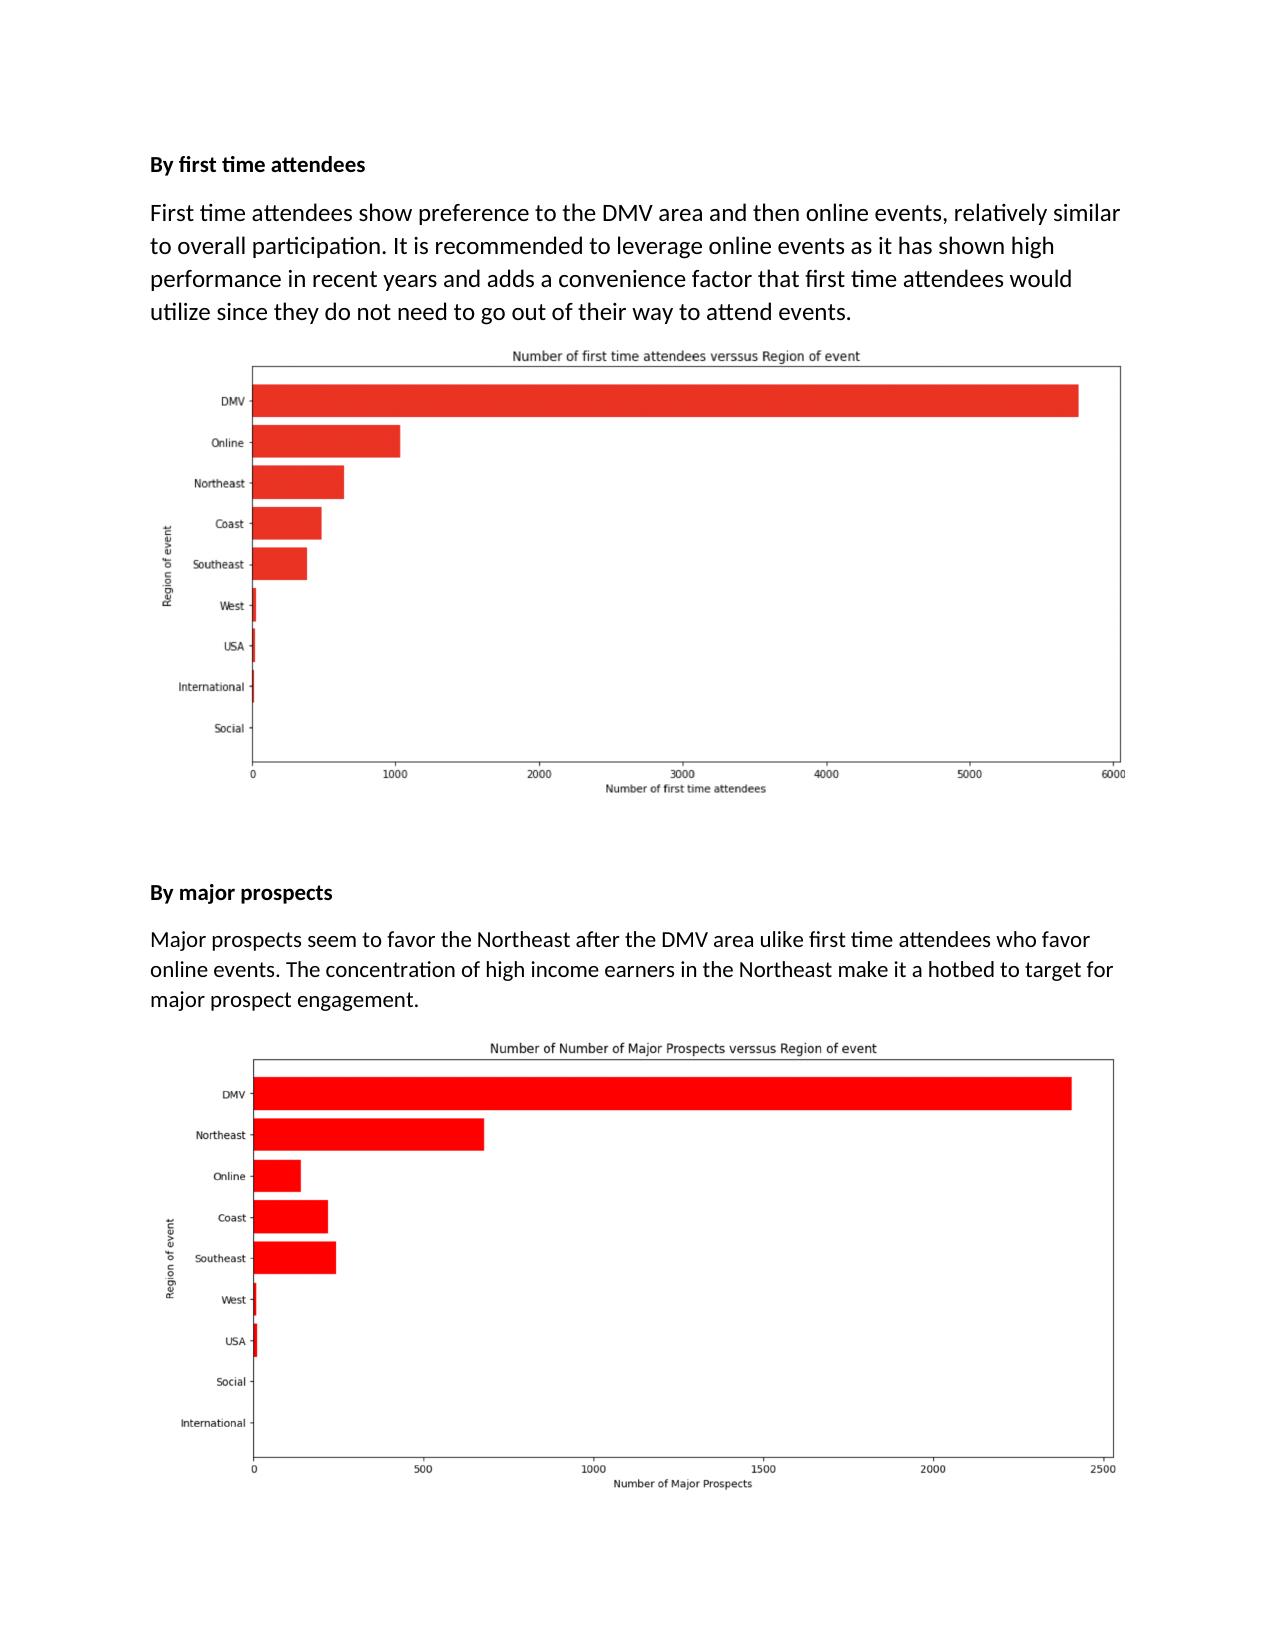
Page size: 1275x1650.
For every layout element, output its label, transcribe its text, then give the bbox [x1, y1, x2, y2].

subtitle By major prospects [150, 878, 1125, 906]
text Major prospects seem to favor the Northeast after the DMV area ulike first time attendees who favor online events. The concentration of high income earners in the Northeast make it a hotbed to target for major prospect engagement. [150, 925, 1125, 1013]
picture [150, 345, 1125, 810]
subtitle By first time attendees [150, 150, 1125, 178]
picture [150, 1032, 1125, 1495]
text First time attendees show preference to the DMV area and then online events, relatively similar to overall participation. It is recommended to leverage online events as it has shown high performance in recent years and adds a convenience factor that first time attendees would utilize since they do not need to go out of their way to attend events. [150, 197, 1125, 326]
